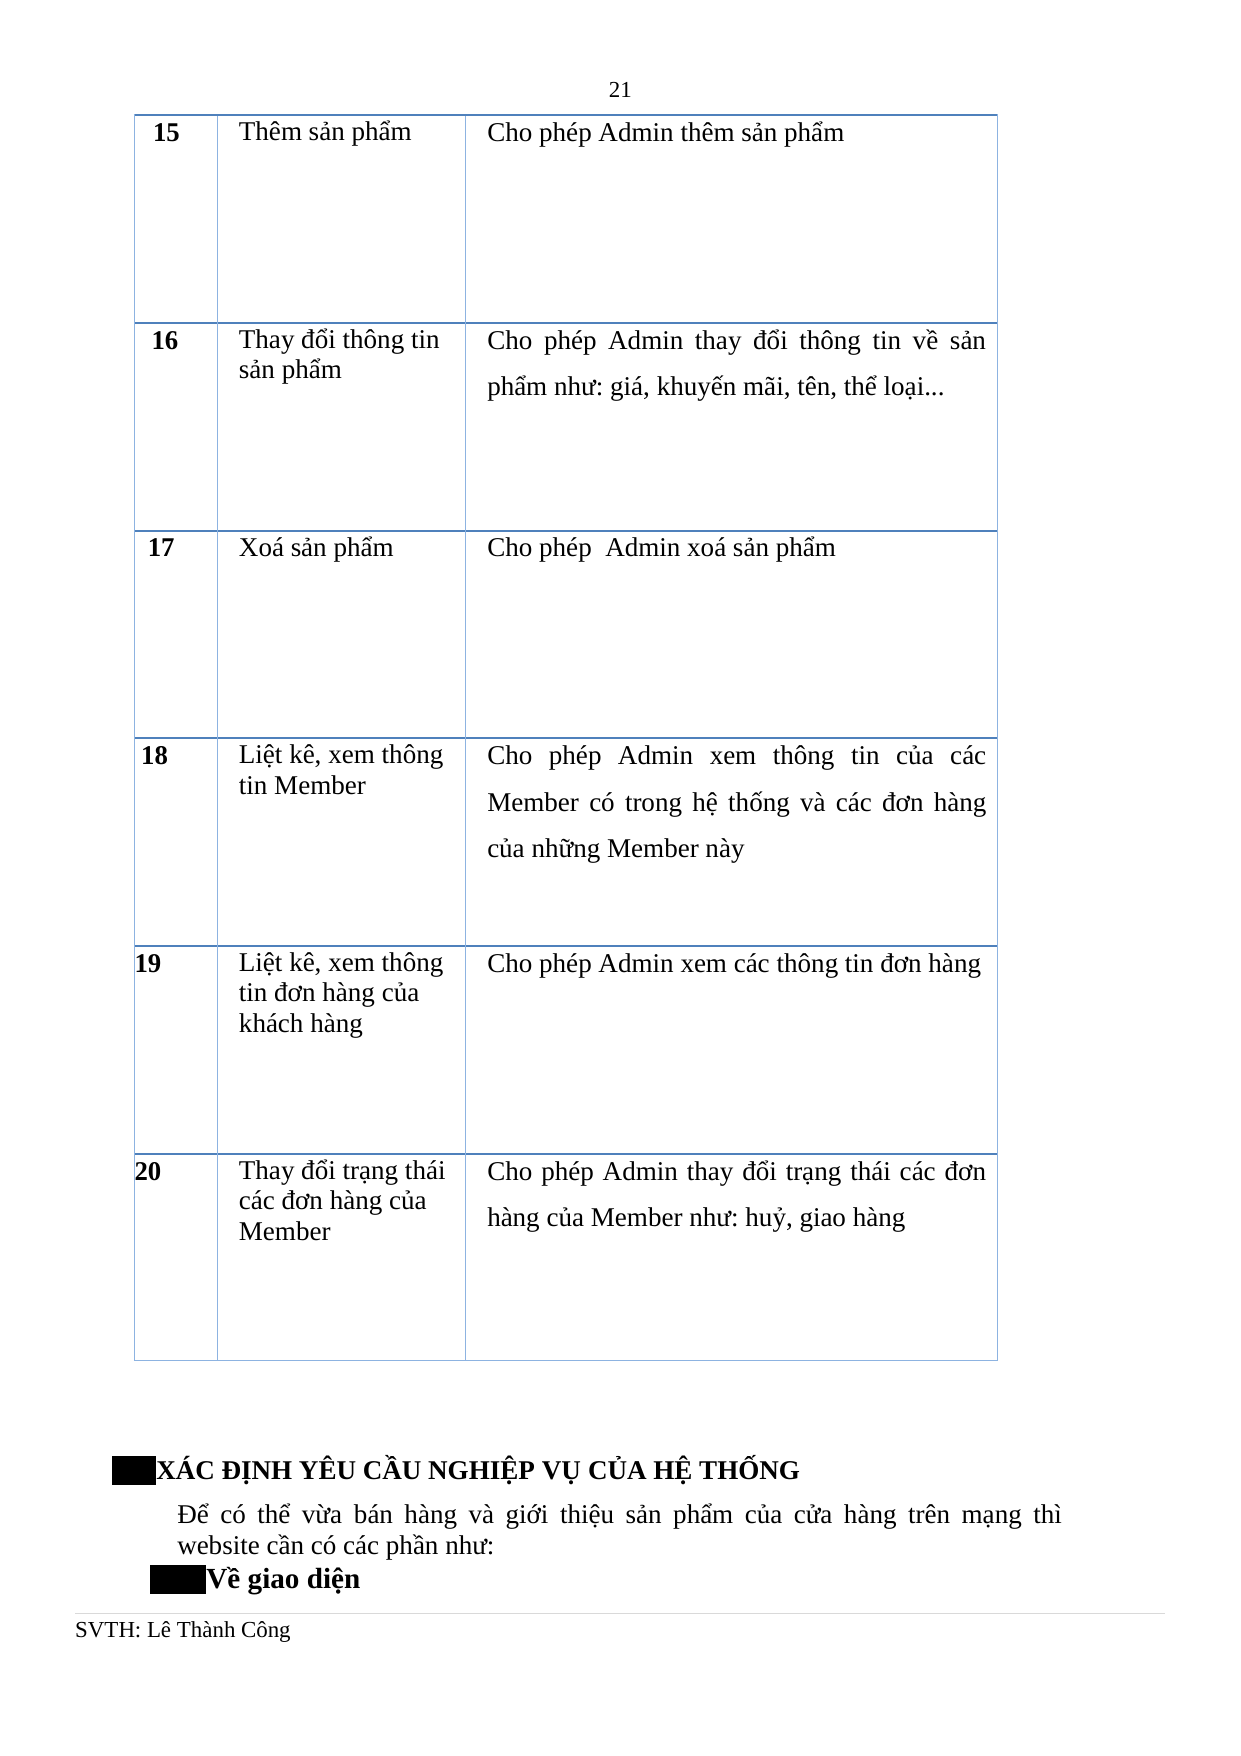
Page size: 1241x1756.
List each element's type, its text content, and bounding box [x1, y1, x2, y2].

table_cell 18 [135, 739, 217, 945]
table_cell Cho phép Admin thêm sản phẩm [466, 116, 997, 322]
table_cell Liệt kê, xem thông tin đơn hàng của khách hàng [218, 947, 465, 1153]
table_cell Cho phép Admin xem các thông tin đơn hàng [466, 947, 997, 1153]
table_cell 20 [135, 1155, 217, 1360]
table_cell 19 [135, 947, 217, 1153]
table_cell Xoá sản phẩm [218, 532, 465, 737]
table_cell Liệt kê, xem thông tin Member [218, 739, 465, 945]
text Để có thể vừa bán hàng và giới thiệu sản phẩm của cửa hàng trên mạng thì website cần có các phần như: [177, 1498, 1063, 1560]
table_cell 15 [135, 116, 217, 322]
table_cell Thay đổi trạng thái các đơn hàng của Member [218, 1155, 465, 1360]
table_cell Cho phép Admin thay đổi trạng thái các đơn hàng của Member như: huỷ, giao hàng [466, 1155, 997, 1360]
table_cell Cho phép Admin xoá sản phẩm [466, 532, 997, 737]
table_cell Cho phép Admin xem thông tin của các Member có trong hệ thống và các đơn hàng của những Member này [466, 739, 997, 945]
table_cell Cho phép Admin thay đổi thông tin về sản phẩm như: giá, khuyến mãi, tên, thể loại... [466, 324, 997, 529]
table_cell Thay đổi thông tin sản phẩm [218, 324, 465, 529]
table_cell Thêm sản phẩm [218, 116, 465, 322]
table_cell 16 [135, 324, 217, 529]
subtitle Xác định Yêu cầu nghiệp vụ của hệ thống [112, 1454, 1165, 1485]
table_cell 17 [135, 532, 217, 737]
subtitle Về giao diện [150, 1561, 1165, 1595]
